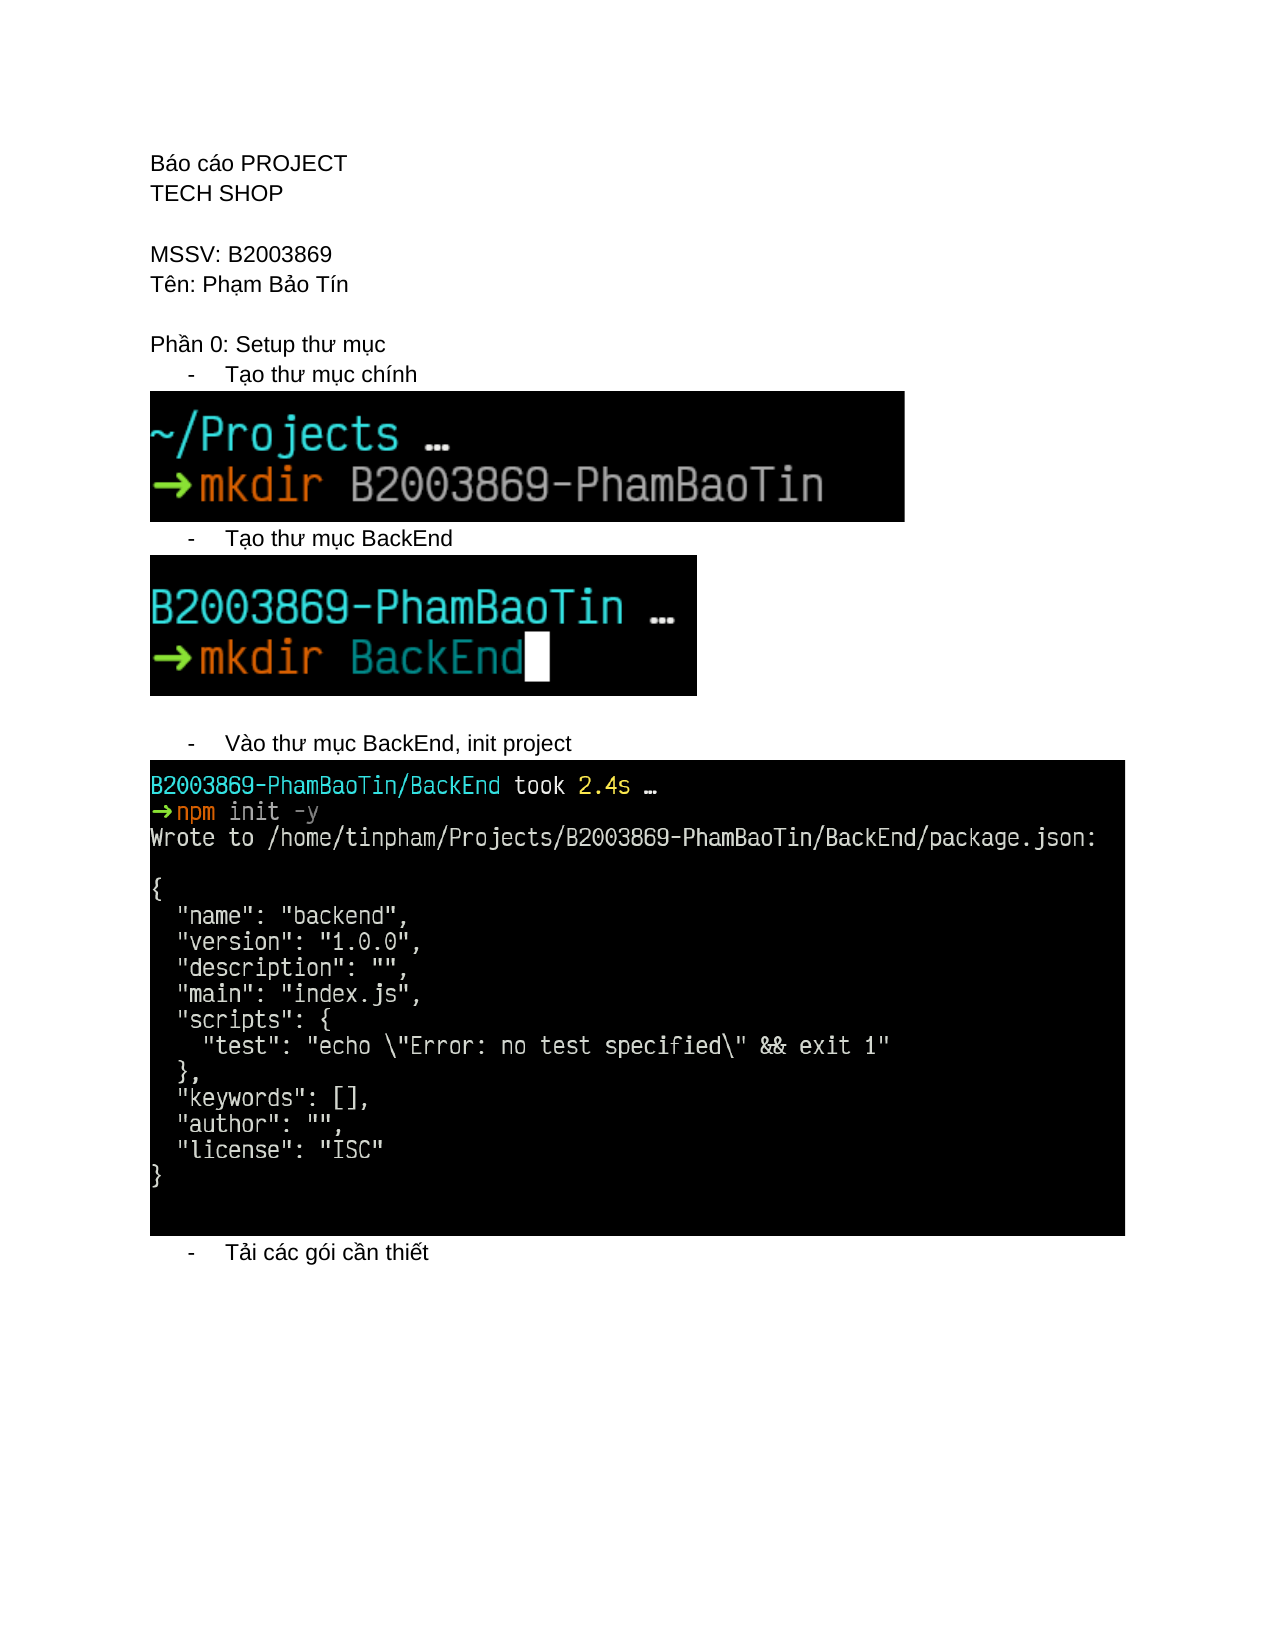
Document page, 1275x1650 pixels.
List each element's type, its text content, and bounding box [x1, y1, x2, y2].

text Báo cáo PROJECT [150, 150, 1125, 176]
list Tạo thư mục BackEnd [187, 525, 1125, 552]
list Vào thư mục BackEnd, init project [187, 730, 1125, 756]
picture [150, 391, 905, 522]
picture [150, 760, 1125, 1236]
list Tạo thư mục chính [187, 361, 1125, 388]
text TECH SHOP [150, 180, 1125, 207]
list Tải các gói cần thiết [187, 1239, 1125, 1266]
text Tên: Phạm Bảo Tín [150, 271, 1125, 297]
picture [150, 555, 697, 696]
text MSSV: B2003869 [150, 241, 1125, 267]
text Phần 0: Setup thư mục [150, 331, 1125, 358]
